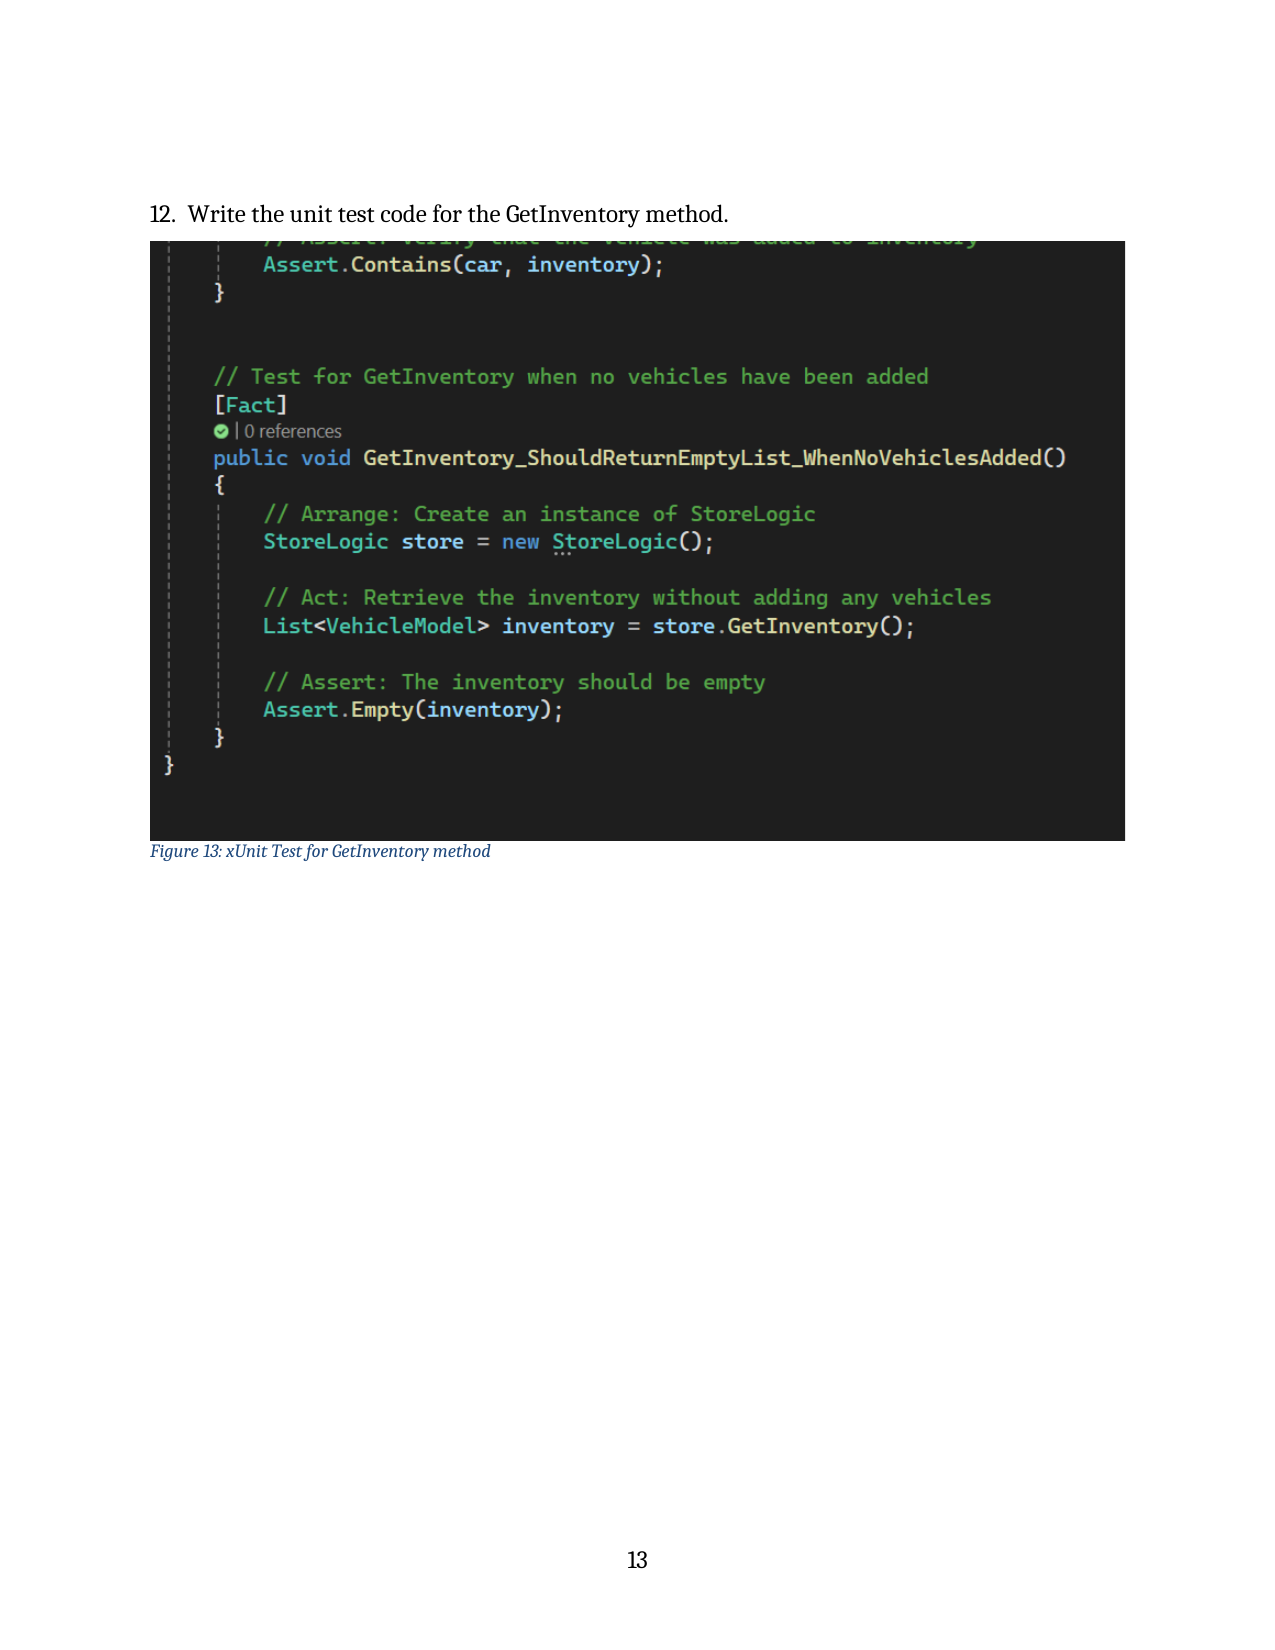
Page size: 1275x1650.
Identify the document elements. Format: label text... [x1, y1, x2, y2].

text Figure 13: xUnit Test for GetInventory method [150, 841, 1125, 862]
picture [150, 241, 1125, 841]
list Write the unit test code for the GetInventory method. [150, 200, 1125, 229]
